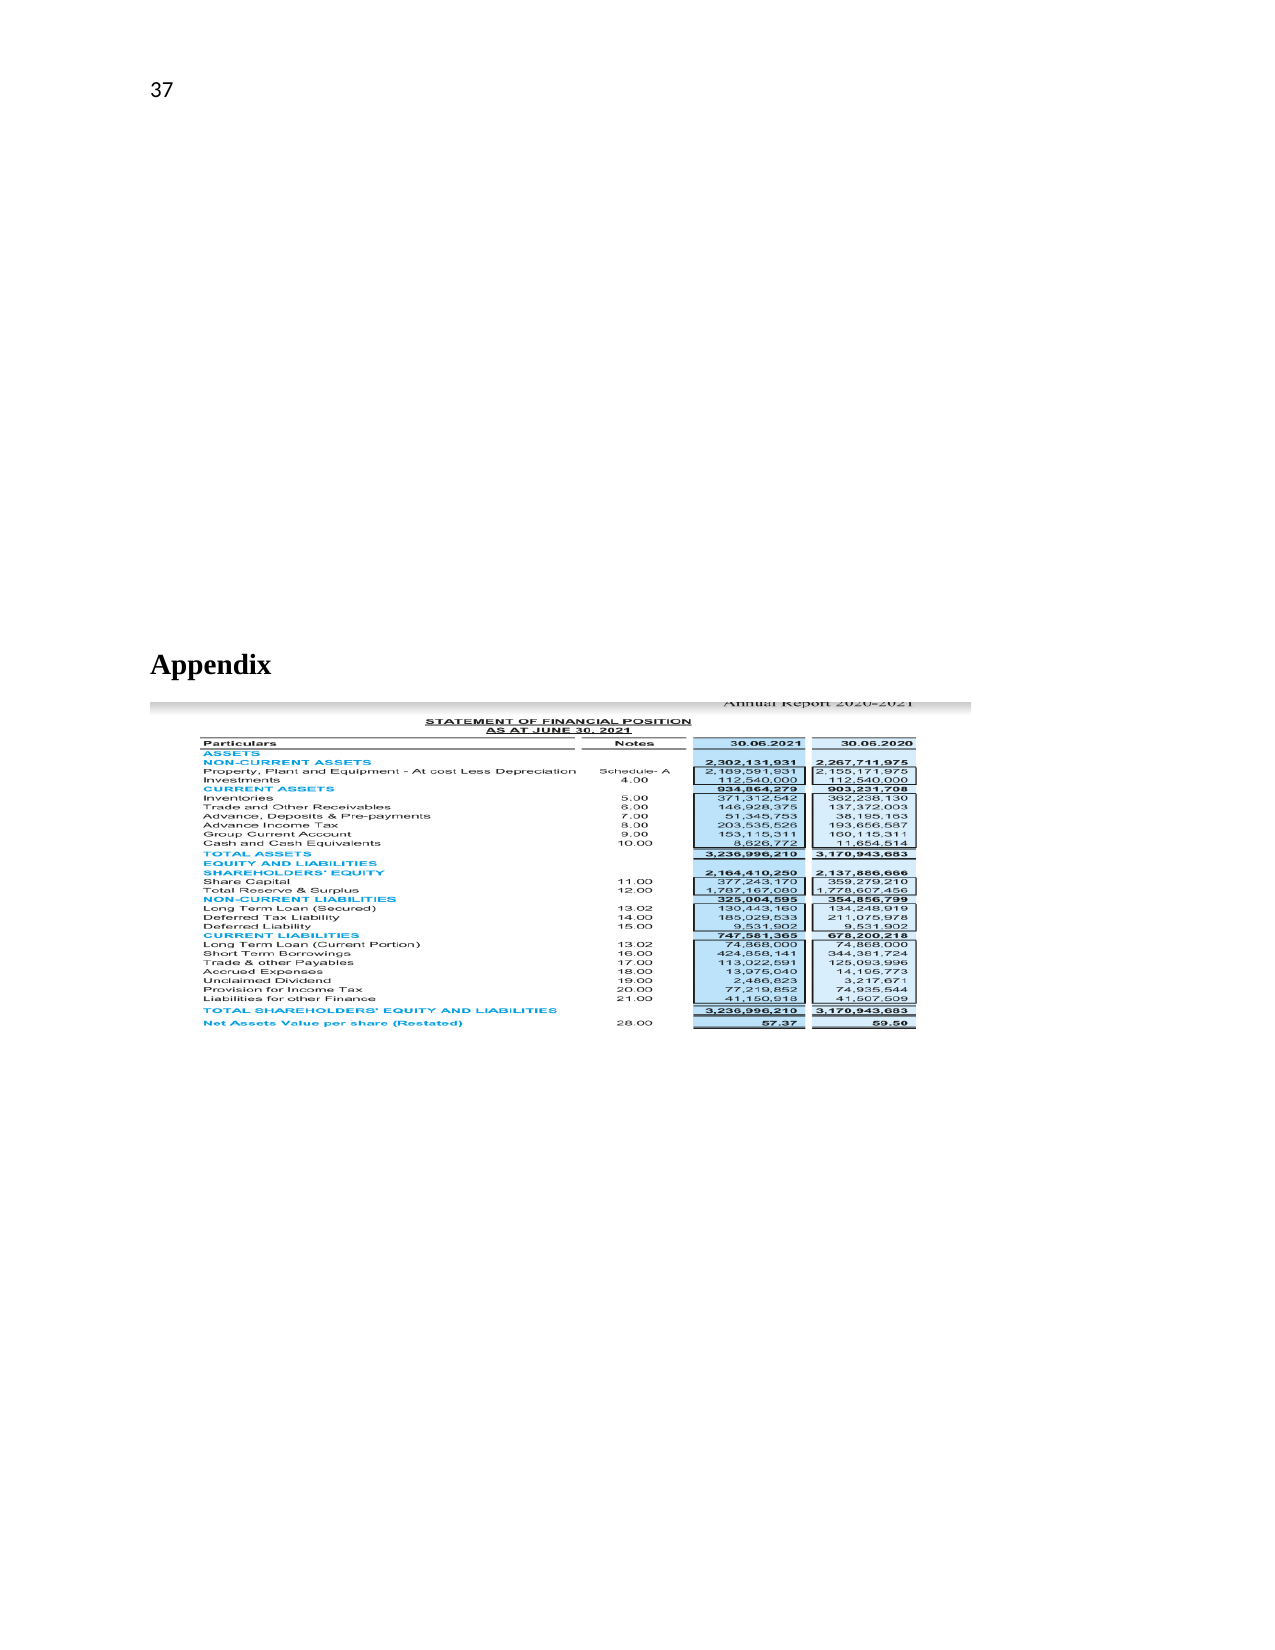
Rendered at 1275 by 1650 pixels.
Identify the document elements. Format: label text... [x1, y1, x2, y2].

text Appendix [150, 647, 1125, 680]
picture [150, 702, 972, 1036]
